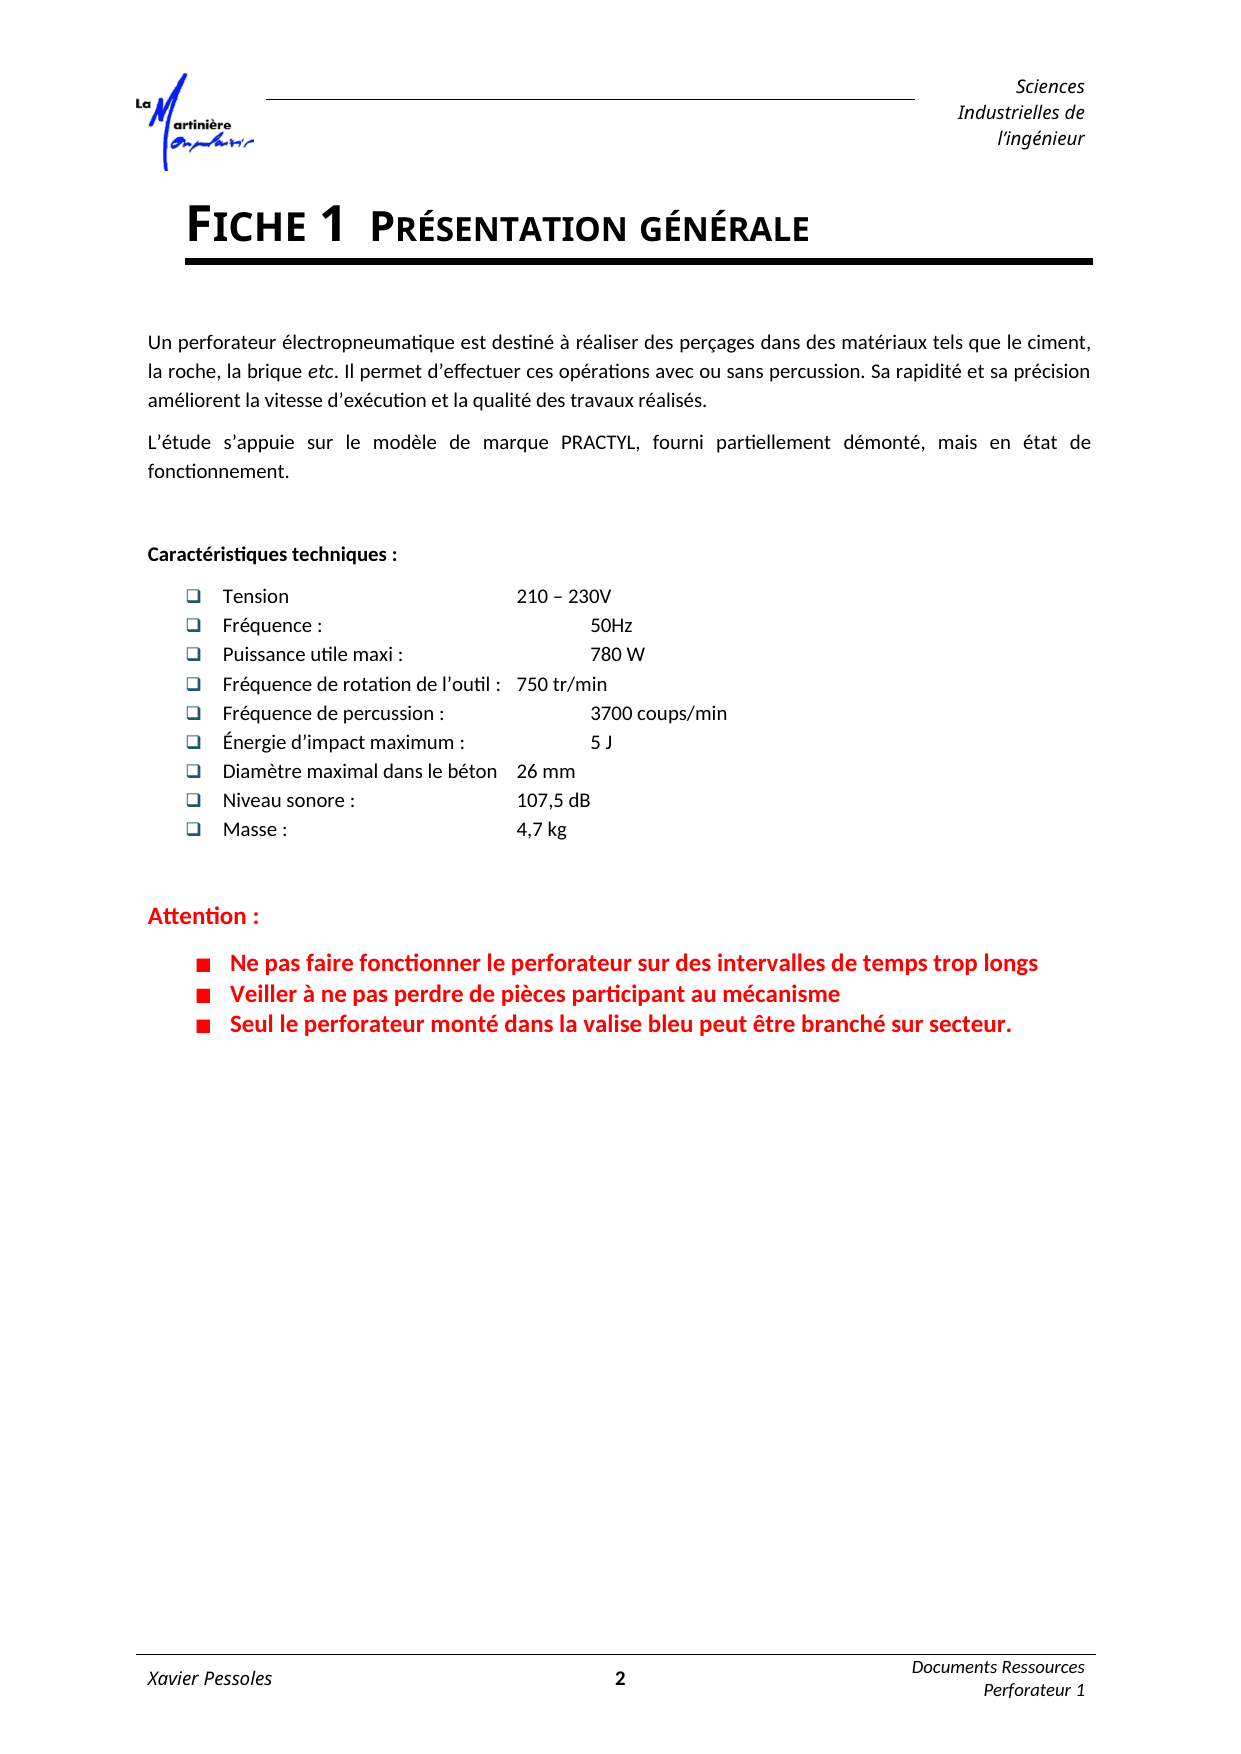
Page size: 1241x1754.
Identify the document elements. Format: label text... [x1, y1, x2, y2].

list Seul le perforateur monté dans la valise bleu peut être branché sur secteur. [192, 1008, 1093, 1039]
list Veiller à ne pas perdre de pièces participant au mécanisme [192, 978, 1093, 1008]
list Énergie d’impact maximum : 5 J [185, 729, 1093, 754]
picture [136, 73, 254, 171]
subtitle Présentation générale [185, 188, 1093, 258]
picture [193, 955, 210, 972]
text Attention : [148, 900, 1093, 930]
picture [193, 985, 210, 1003]
picture [193, 1016, 210, 1033]
text Caractéristiques techniques : [148, 542, 1093, 567]
list Diamètre maximal dans le béton 26 mm [185, 758, 1093, 784]
text Un perforateur électropneumatique est destiné à réaliser des perçages dans des matériaux tels que le ciment, la roche, la brique etc. Il permet d’effectuer ces opérations avec ou sans percussion. Sa rapidité et sa précision améliorent la vitesse d’exécution et la qualité des travaux réalisés. [148, 329, 1093, 413]
list Tension 210 – 230V [185, 583, 1093, 609]
list Niveau sonore : 107,5 dB [185, 787, 1093, 813]
list Fréquence de percussion : 3700 coups/min [185, 700, 1093, 725]
list Fréquence de rotation de l’outil : 750 tr/min [185, 671, 1093, 696]
list Masse : 4,7 kg [185, 817, 1093, 842]
list Ne pas faire fonctionner le perforateur sur des intervalles de temps trop longs [192, 947, 1093, 978]
text L’étude s’appuie sur le modèle de marque PRACTYL, fourni partiellement démonté, mais en état de fonctionnement. [148, 429, 1093, 484]
list Puissance utile maxi : 780 W [185, 642, 1093, 667]
list Fréquence : 50Hz [185, 612, 1093, 638]
